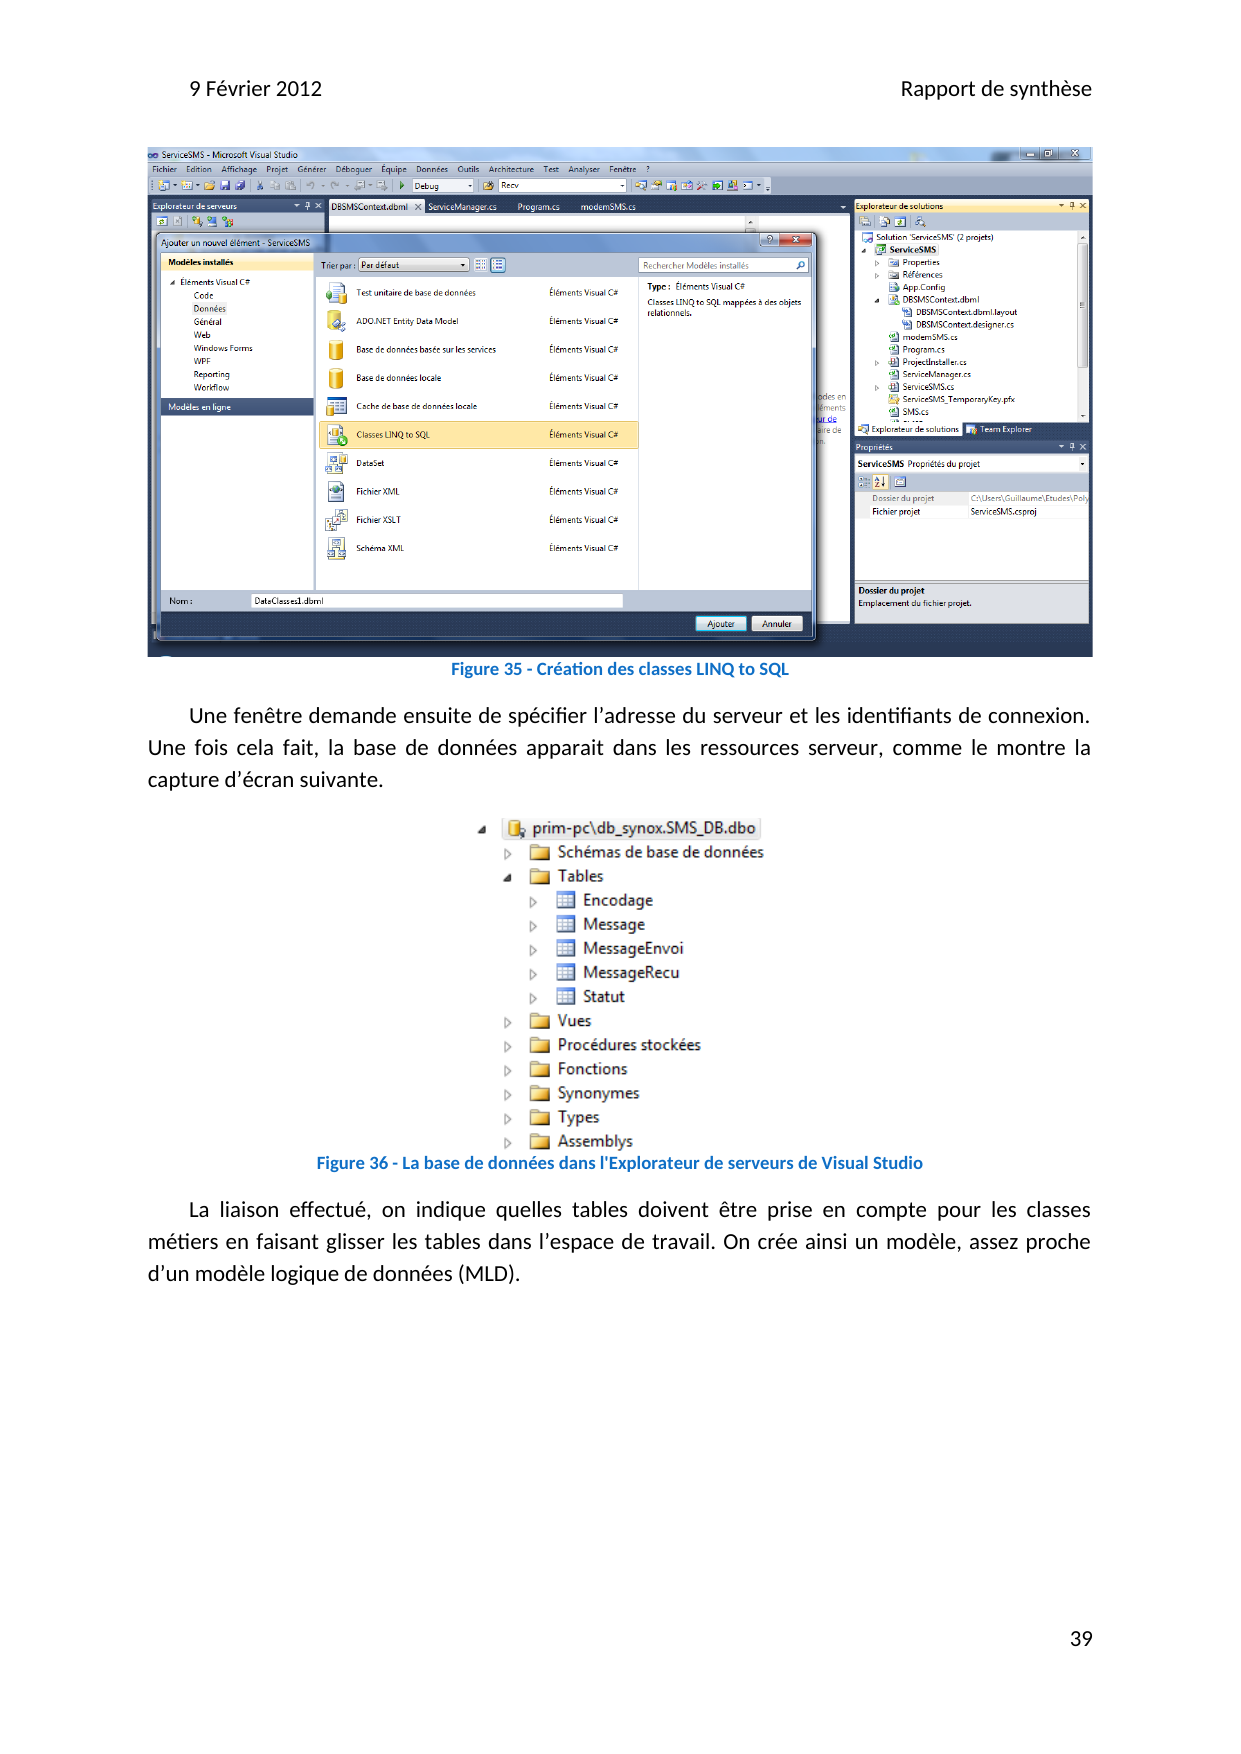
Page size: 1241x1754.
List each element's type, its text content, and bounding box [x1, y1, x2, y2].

text Une fenêtre demande ensuite de spécifier l’adresse du serveur et les identifiants de connexion. Une fois cela fait, la base de données apparait dans les ressources serveur, comme le montre la capture d’écran suivante. [148, 701, 1093, 793]
picture [147, 147, 1093, 657]
picture [471, 818, 770, 1152]
text La liaison effectué, on indique quelles tables doivent être prise en compte pour les classes métiers en faisant glisser les tables dans l’espace de travail. On crée ainsi un modèle, assez proche d’un modèle logique de données (MLD). [148, 1195, 1093, 1287]
